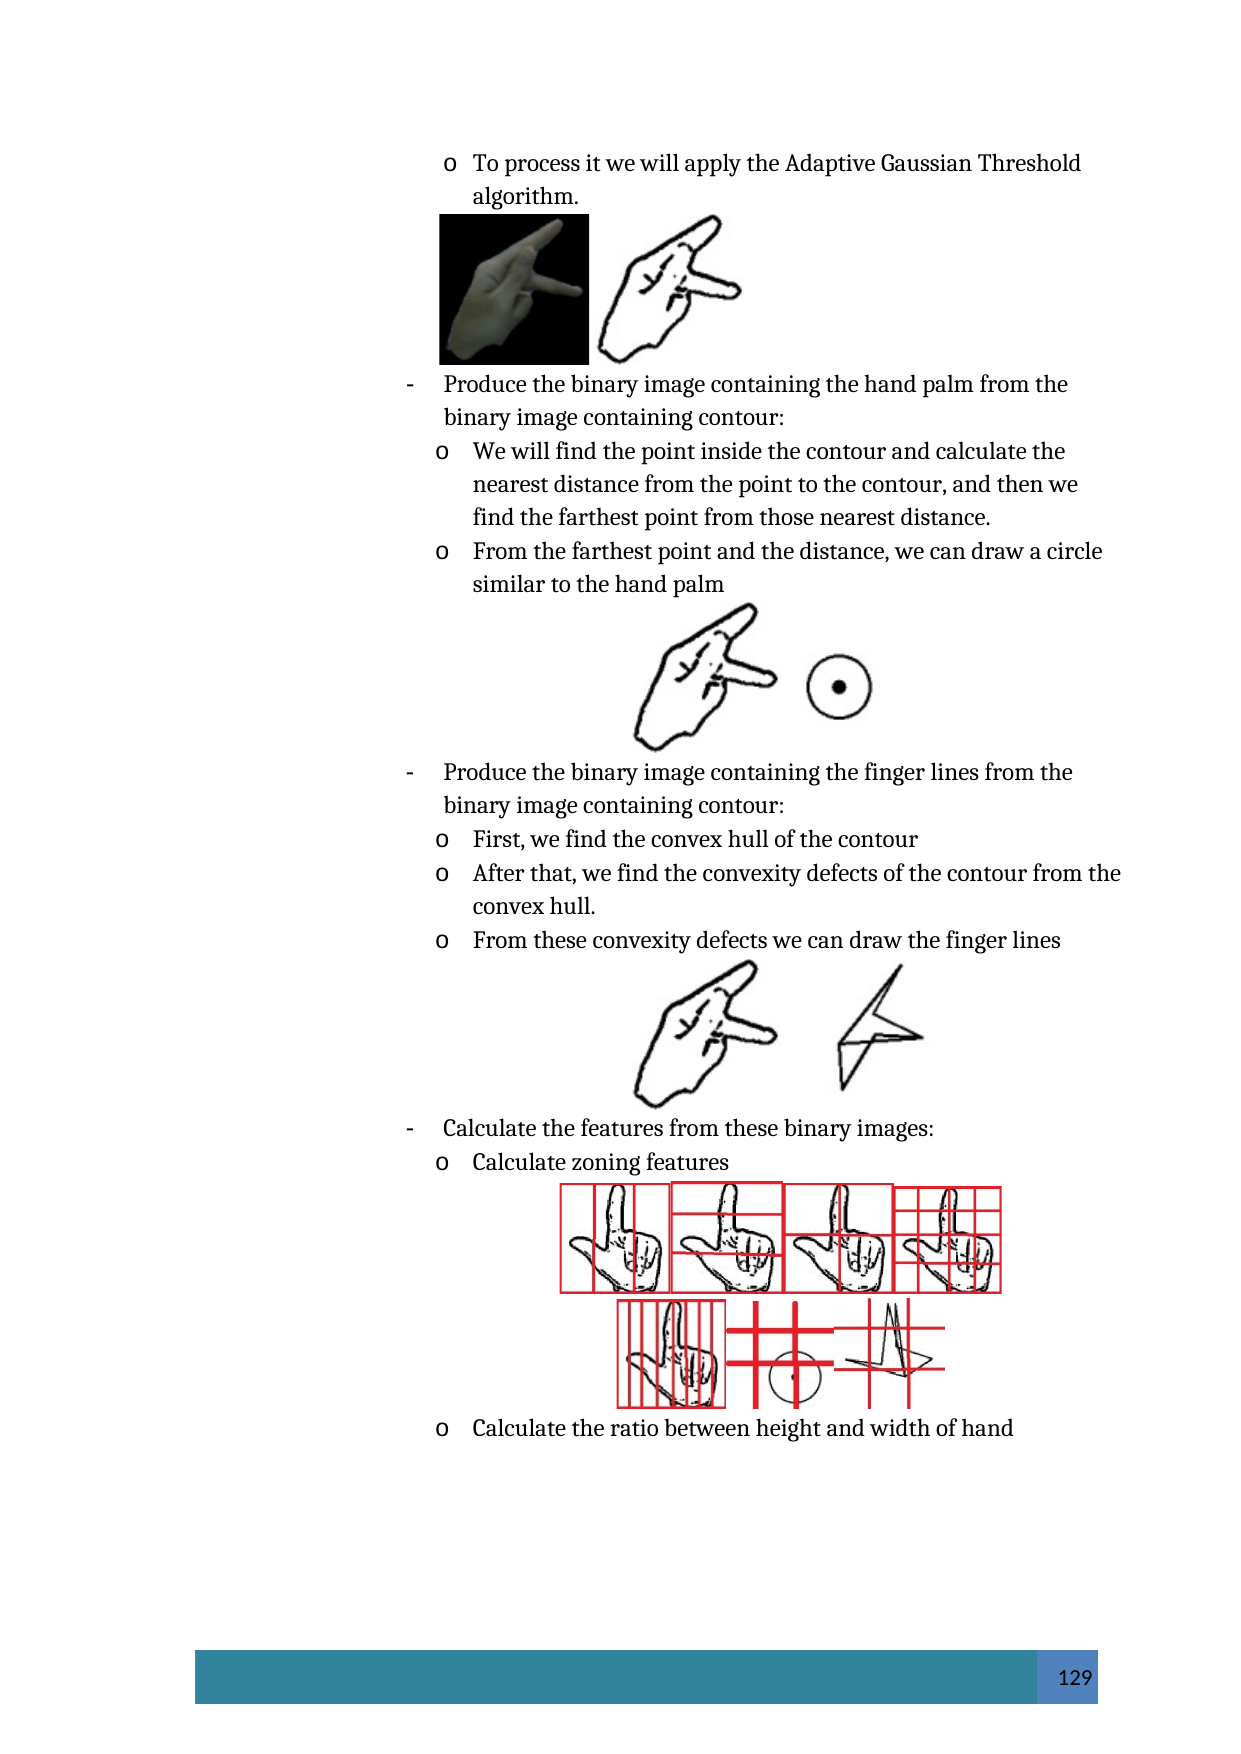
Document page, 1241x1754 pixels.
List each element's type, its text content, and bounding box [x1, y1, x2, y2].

picture [630, 959, 931, 1110]
list Calculate the ratio between height and width of hand [435, 1413, 1122, 1443]
list Calculate the features from these binary images: [406, 1113, 1122, 1143]
list To process it we will apply the Adaptive Gaussian Threshold algorithm. [443, 148, 1122, 210]
list From these convexity defects we can draw the finger lines [435, 925, 1122, 955]
list Calculate zoning features [435, 1147, 1122, 1177]
list First, we find the convex hull of the contour [435, 824, 1122, 854]
list Produce the binary image containing the hand palm from the binary image containing contour: [406, 369, 1122, 432]
picture [559, 1181, 1002, 1294]
picture [594, 214, 745, 365]
list From the farthest point and the distance, we can draw a circle similar to the hand palm [435, 536, 1122, 599]
picture [616, 1298, 945, 1409]
picture [630, 602, 931, 753]
list We will find the point inside the contour and calculate the nearest distance from the point to the contour, and then we find the farthest point from those nearest distance. [435, 436, 1122, 532]
picture [439, 214, 590, 365]
list After that, we find the convexity defects of the contour from the convex hull. [435, 858, 1122, 921]
list Produce the binary image containing the finger lines from the binary image containing contour: [406, 757, 1122, 820]
